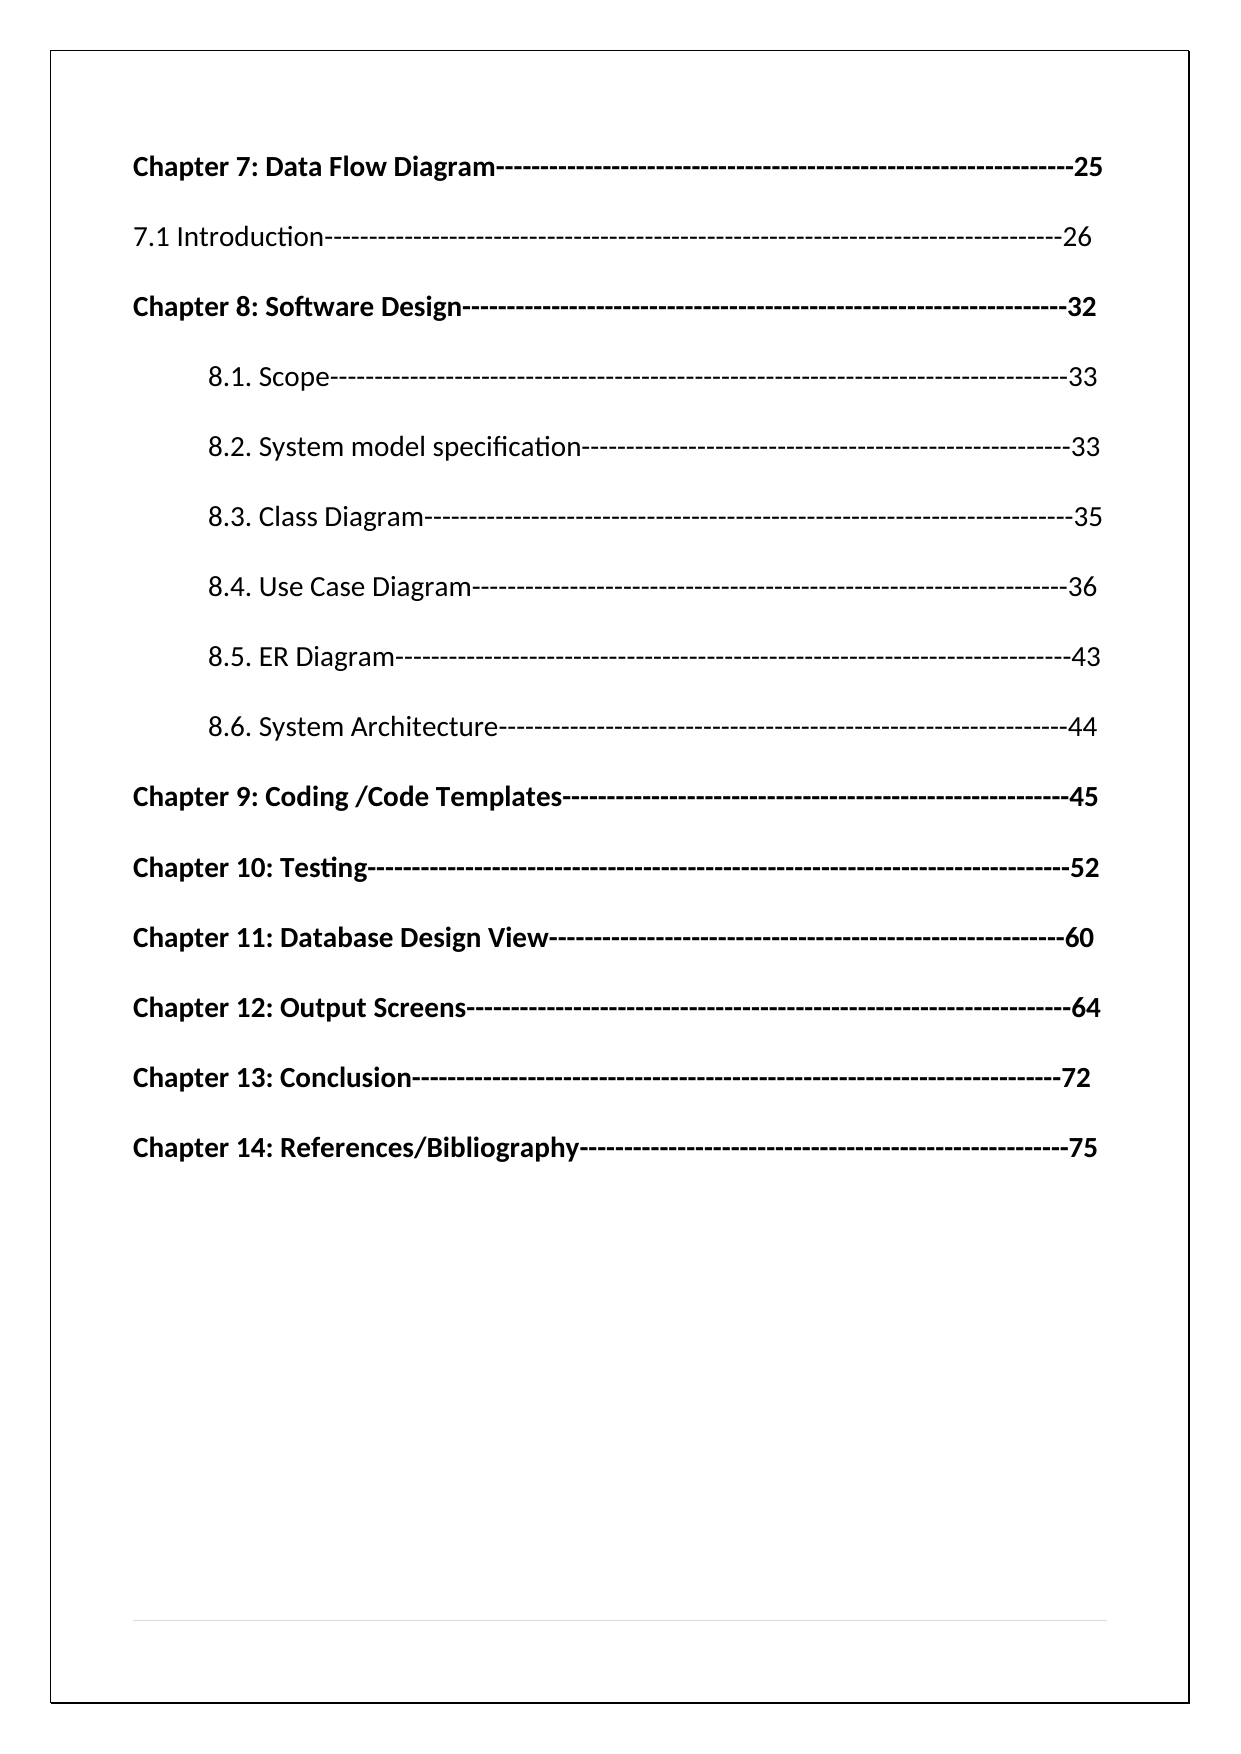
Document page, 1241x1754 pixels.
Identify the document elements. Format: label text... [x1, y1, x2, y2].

text 8.3. Class Diagram-------------------------------------------------------------------------35 [208, 498, 1107, 534]
text Chapter 14: References/Bibliography-------------------------------------------------------75 [133, 1129, 1107, 1165]
text Chapter 8: Software Design--------------------------------------------------------------------32 [133, 288, 1107, 323]
text 8.5. ER Diagram----------------------------------------------------------------------------43 [208, 638, 1107, 674]
text Chapter 7: Data Flow Diagram-----------------------------------------------------------------25 [133, 148, 1107, 183]
text 8.1. Scope-----------------------------------------------------------------------------------33 [208, 358, 1107, 393]
text Chapter 10: Testing-------------------------------------------------------------------------------52 [133, 849, 1107, 884]
text 7.1 Introduction-----------------------------------------------------------------------------------26 [133, 218, 1107, 253]
text Chapter 9: Coding /Code Templates---------------------------------------------------------45 [133, 778, 1107, 814]
text Chapter 13: Conclusion-------------------------------------------------------------------------72 [133, 1059, 1107, 1094]
text Chapter 12: Output Screens--------------------------------------------------------------------64 [133, 989, 1107, 1024]
text Chapter 11: Database Design View----------------------------------------------------------60 [133, 919, 1107, 954]
text 8.6. System Architecture----------------------------------------------------------------44 [208, 708, 1107, 744]
text 8.2. System model specification-------------------------------------------------------33 [208, 428, 1107, 464]
text 8.4. Use Case Diagram-------------------------------------------------------------------36 [208, 568, 1107, 604]
